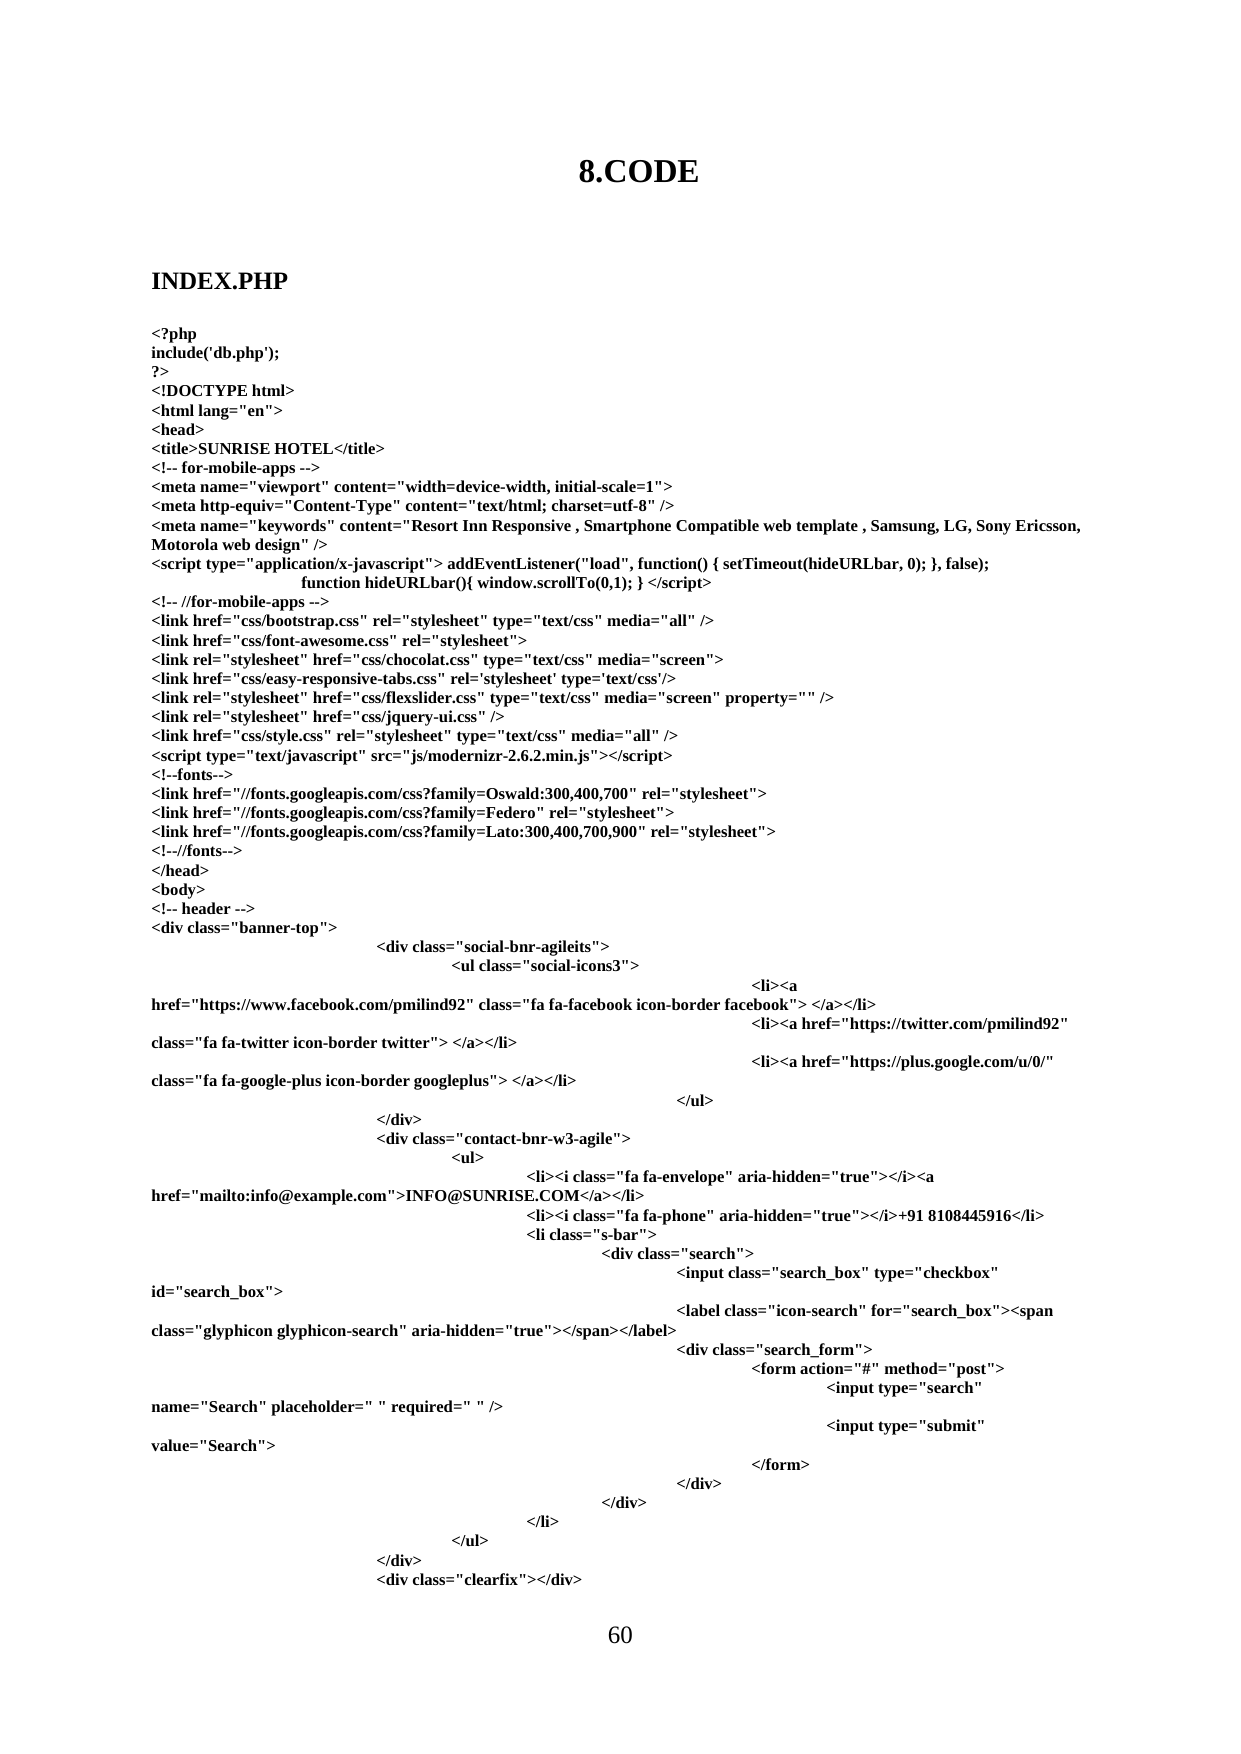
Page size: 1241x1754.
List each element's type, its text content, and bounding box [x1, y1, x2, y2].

text <meta name="keywords" content="Resort Inn Responsive , Smartphone Compatible web template , Samsung, LG, Sony Ericsson, Motorola web design" /> [151, 515, 1089, 554]
text </div> [151, 1550, 1089, 1569]
text <ul class="social-icons3"> [151, 956, 1089, 975]
text <link href="//fonts.googleapis.com/css?family=Oswald:300,400,700" rel="stylesheet"> [151, 784, 1089, 803]
text <html lang="en"> [151, 400, 1089, 419]
text </div> [151, 1493, 1089, 1512]
text </li> [151, 1512, 1089, 1531]
text <script type="application/x-javascript"> addEventListener("load", function() { setTimeout(hideURLbar, 0); }, false); [151, 554, 1089, 573]
text <div class="search_form"> [151, 1339, 1089, 1359]
text <li><a href="https://plus.google.com/u/0/" class="fa fa-google-plus icon-border googleplus"> </a></li> [151, 1052, 1089, 1090]
text <input class="search_box" type="checkbox" id="search_box"> [151, 1263, 1089, 1301]
text <?php [151, 324, 1089, 343]
text <link href="//fonts.googleapis.com/css?family=Lato:300,400,700,900" rel="stylesheet"> [151, 822, 1089, 841]
text <link href="css/easy-responsive-tabs.css" rel='stylesheet' type='text/css'/> [151, 669, 1089, 688]
text ?> [151, 362, 1089, 381]
text <meta http-equiv="Content-Type" content="text/html; charset=utf-8" /> [151, 496, 1089, 515]
text <link href="css/bootstrap.css" rel="stylesheet" type="text/css" media="all" /> [151, 611, 1089, 630]
text <link rel="stylesheet" href="css/chocolat.css" type="text/css" media="screen"> [151, 649, 1089, 669]
text <div class="clearfix"></div> [151, 1569, 1089, 1589]
text <link href="css/font-awesome.css" rel="stylesheet"> [151, 630, 1089, 649]
text <li><a href="https://www.facebook.com/pmilind92" class="fa fa-facebook icon-border facebook"> </a></li> [151, 975, 1089, 1014]
text <!-- for-mobile-apps --> [151, 458, 1089, 477]
text <li><i class="fa fa-envelope" aria-hidden="true"></i><a href="mailto:info@example.com">INFO@SUNRISE.COM</a></li> [151, 1167, 1089, 1205]
text <!--fonts--> [151, 764, 1089, 784]
text INDEX.PHP [151, 266, 1089, 295]
text </ul> [151, 1531, 1089, 1550]
text <link href="//fonts.googleapis.com/css?family=Federo" rel="stylesheet"> [151, 803, 1089, 822]
text <link href="css/style.css" rel="stylesheet" type="text/css" media="all" /> [151, 726, 1089, 745]
text <link rel="stylesheet" href="css/flexslider.css" type="text/css" media="screen" property="" /> [151, 688, 1089, 707]
text <!DOCTYPE html> [151, 381, 1089, 400]
text include('db.php'); [151, 343, 1089, 362]
text <input type="search" name="Search" placeholder=" " required=" " /> [151, 1378, 1089, 1416]
text </div> [151, 1474, 1089, 1493]
text </div> [151, 1109, 1089, 1129]
text <li><a href="https://twitter.com/pmilind92" class="fa fa-twitter icon-border twitter"> </a></li> [151, 1014, 1089, 1052]
text <body> [151, 879, 1089, 899]
subtitle 8.CODE [189, 151, 1089, 189]
text <meta name="viewport" content="width=device-width, initial-scale=1"> [151, 477, 1089, 496]
text <!-- header --> [151, 899, 1089, 918]
text <ul> [151, 1148, 1089, 1167]
text <li class="s-bar"> [151, 1224, 1089, 1244]
text </head> [151, 860, 1089, 879]
text <div class="contact-bnr-w3-agile"> [151, 1129, 1089, 1148]
text <form action="#" method="post"> [151, 1359, 1089, 1378]
text <div class="banner-top"> [151, 918, 1089, 937]
text <head> [151, 419, 1089, 439]
text </ul> [151, 1090, 1089, 1109]
text <!--//fonts--> [151, 841, 1089, 860]
text <li><i class="fa fa-phone" aria-hidden="true"></i>+91 8108445916</li> [151, 1205, 1089, 1224]
text <link rel="stylesheet" href="css/jquery-ui.css" /> [151, 707, 1089, 726]
text <div class="search"> [151, 1244, 1089, 1263]
text <input type="submit" value="Search"> [151, 1416, 1089, 1454]
text <label class="icon-search" for="search_box"><span class="glyphicon glyphicon-search" aria-hidden="true"></span></label> [151, 1301, 1089, 1339]
text <title>SUNRISE HOTEL</title> [151, 439, 1089, 458]
text </form> [151, 1454, 1089, 1474]
text <div class="social-bnr-agileits"> [151, 937, 1089, 956]
text function hideURLbar(){ window.scrollTo(0,1); } </script> [151, 573, 1089, 592]
text <script type="text/javascript" src="js/modernizr-2.6.2.min.js"></script> [151, 745, 1089, 764]
text <!-- //for-mobile-apps --> [151, 592, 1089, 611]
